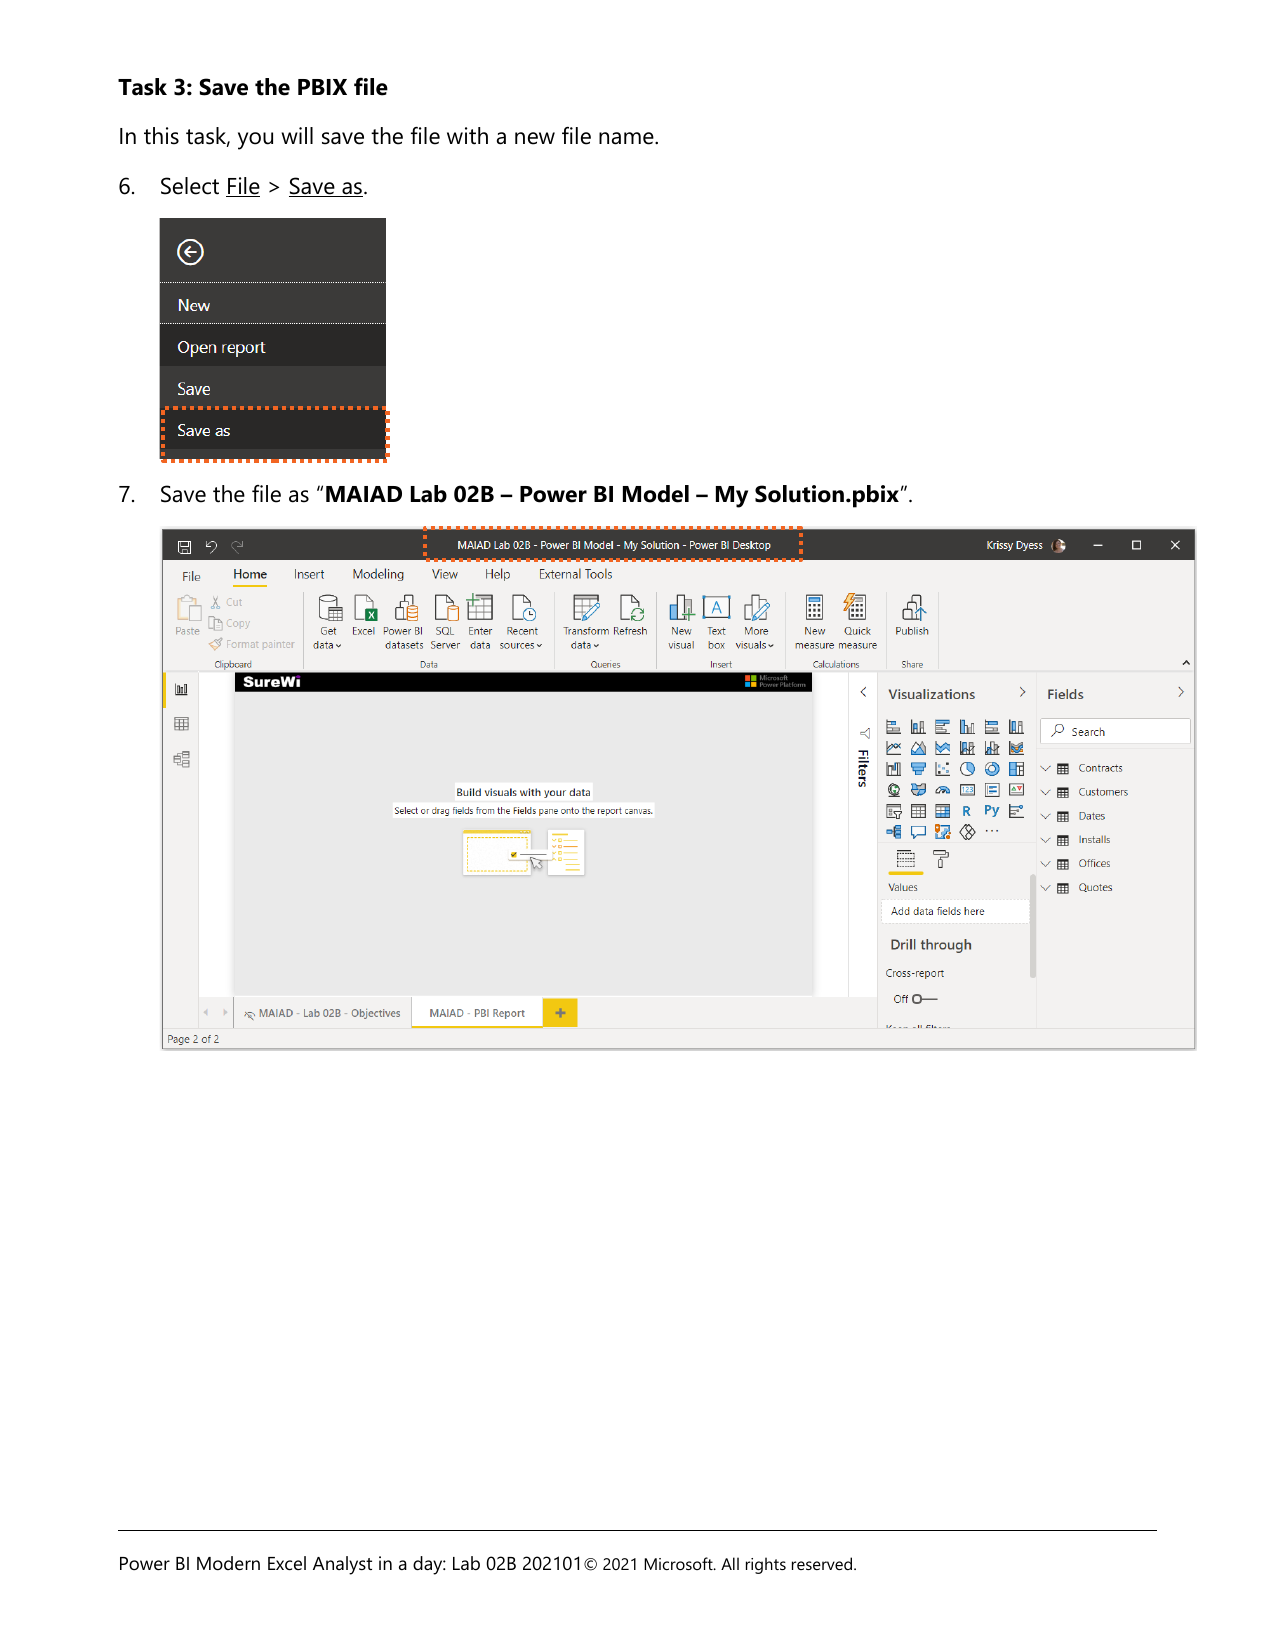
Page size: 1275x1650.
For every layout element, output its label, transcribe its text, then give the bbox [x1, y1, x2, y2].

picture [159, 218, 386, 459]
text Save the file as “MAIAD Lab 02B – Power BI Model – My Solution.pbix”. [118, 477, 1157, 508]
picture [159, 526, 1197, 1051]
text Select File > Save as. [118, 169, 1157, 200]
text In this task, you will save the file with a new file name. [118, 120, 1157, 151]
subtitle Task 3: Save the PBIX file [118, 71, 1157, 101]
